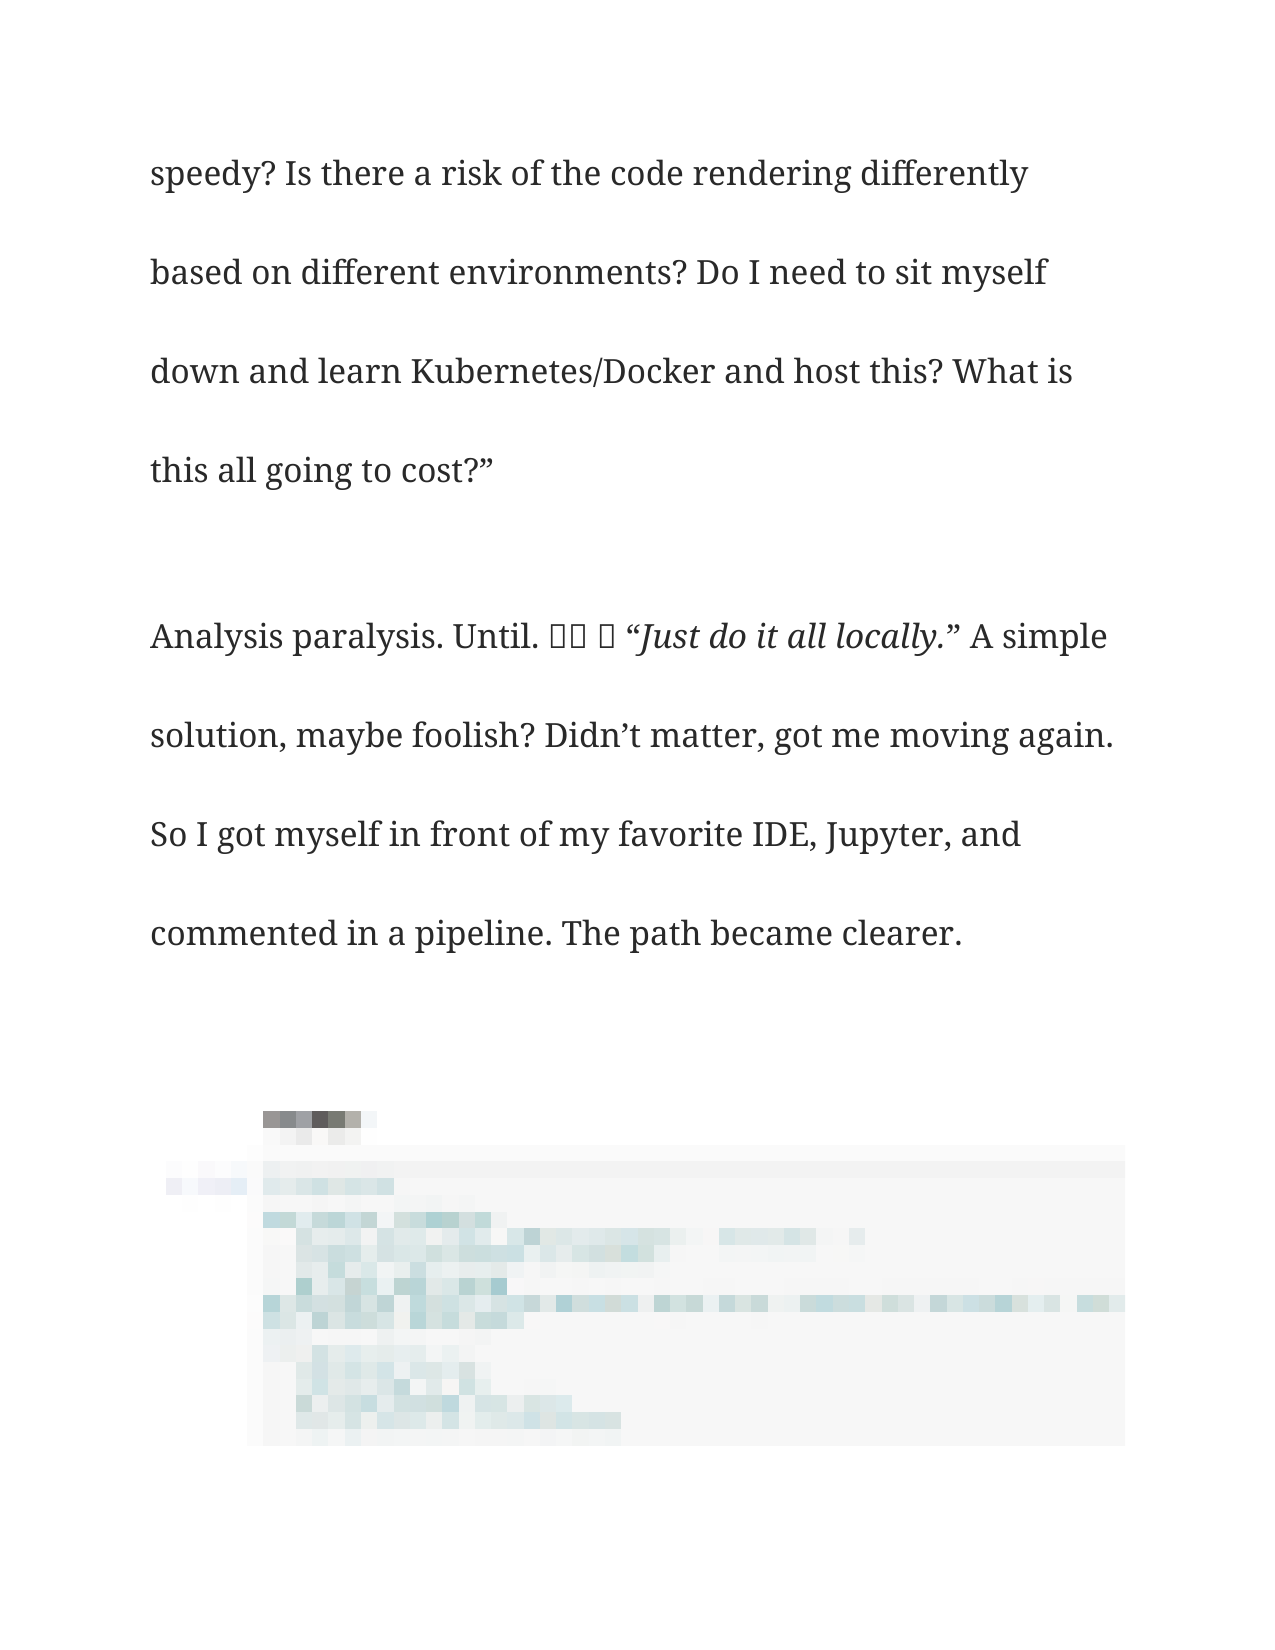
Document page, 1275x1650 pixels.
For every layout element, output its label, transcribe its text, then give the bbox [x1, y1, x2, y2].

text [150, 150, 1125, 492]
picture [150, 1095, 1125, 1446]
text Analysis paralysis. Until. 🎇💡 🎇 “Just do it all locally.” A simple solution, maybe foolish? Didn’t matter, got me moving again. So I got myself in front of my favorite IDE, Jupyter, and commented in a pipeline. The path became clearer. [150, 612, 1125, 955]
